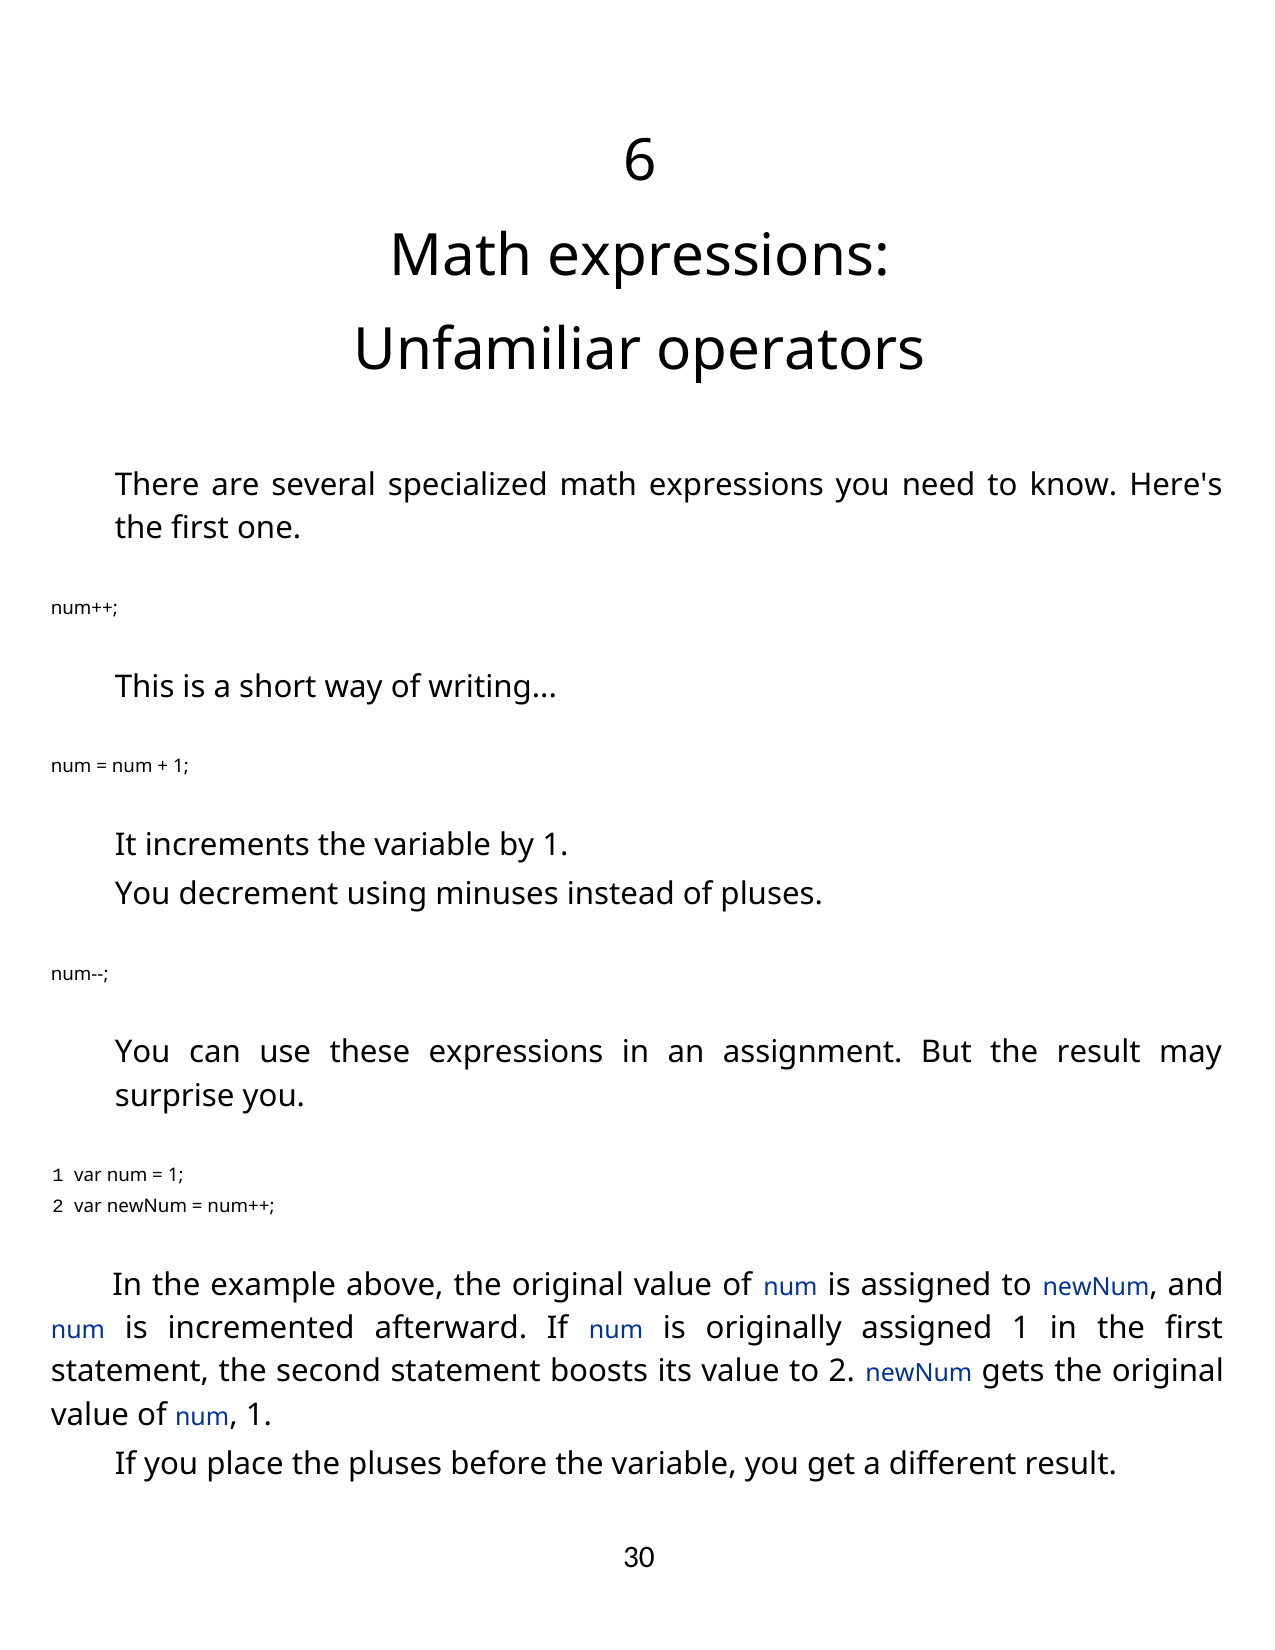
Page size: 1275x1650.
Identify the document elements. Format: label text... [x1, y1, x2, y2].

text This is a short way of writing... [114, 663, 1224, 706]
text num++; [51, 594, 1226, 620]
text Unfamiliar operators [52, 307, 1227, 386]
text num = num + 1; [51, 753, 1226, 778]
text In the example above, the original value of num is assigned to newNum, and num is incremented afterward. If num is originally assigned 1 in the first statement, the second statement boosts its value to 2. newNum gets the original value of num, 1. [51, 1262, 1224, 1434]
text 6 [52, 118, 1227, 198]
list var num = 1; [52, 1162, 1226, 1187]
text There are several specialized math expressions you need to know. Here's the first one. [114, 462, 1224, 548]
text Math expressions: [52, 213, 1227, 292]
list var newNum = num++; [52, 1192, 1226, 1218]
text If you place the pluses before the variable, you get a different result. [114, 1441, 1224, 1483]
text You can use these expressions in an assignment. But the result may surprise you. [114, 1029, 1224, 1115]
text It increments the variable by 1. [114, 822, 1224, 864]
text You decrement using minuses instead of pluses. [114, 871, 1224, 914]
text num--; [51, 960, 1226, 986]
